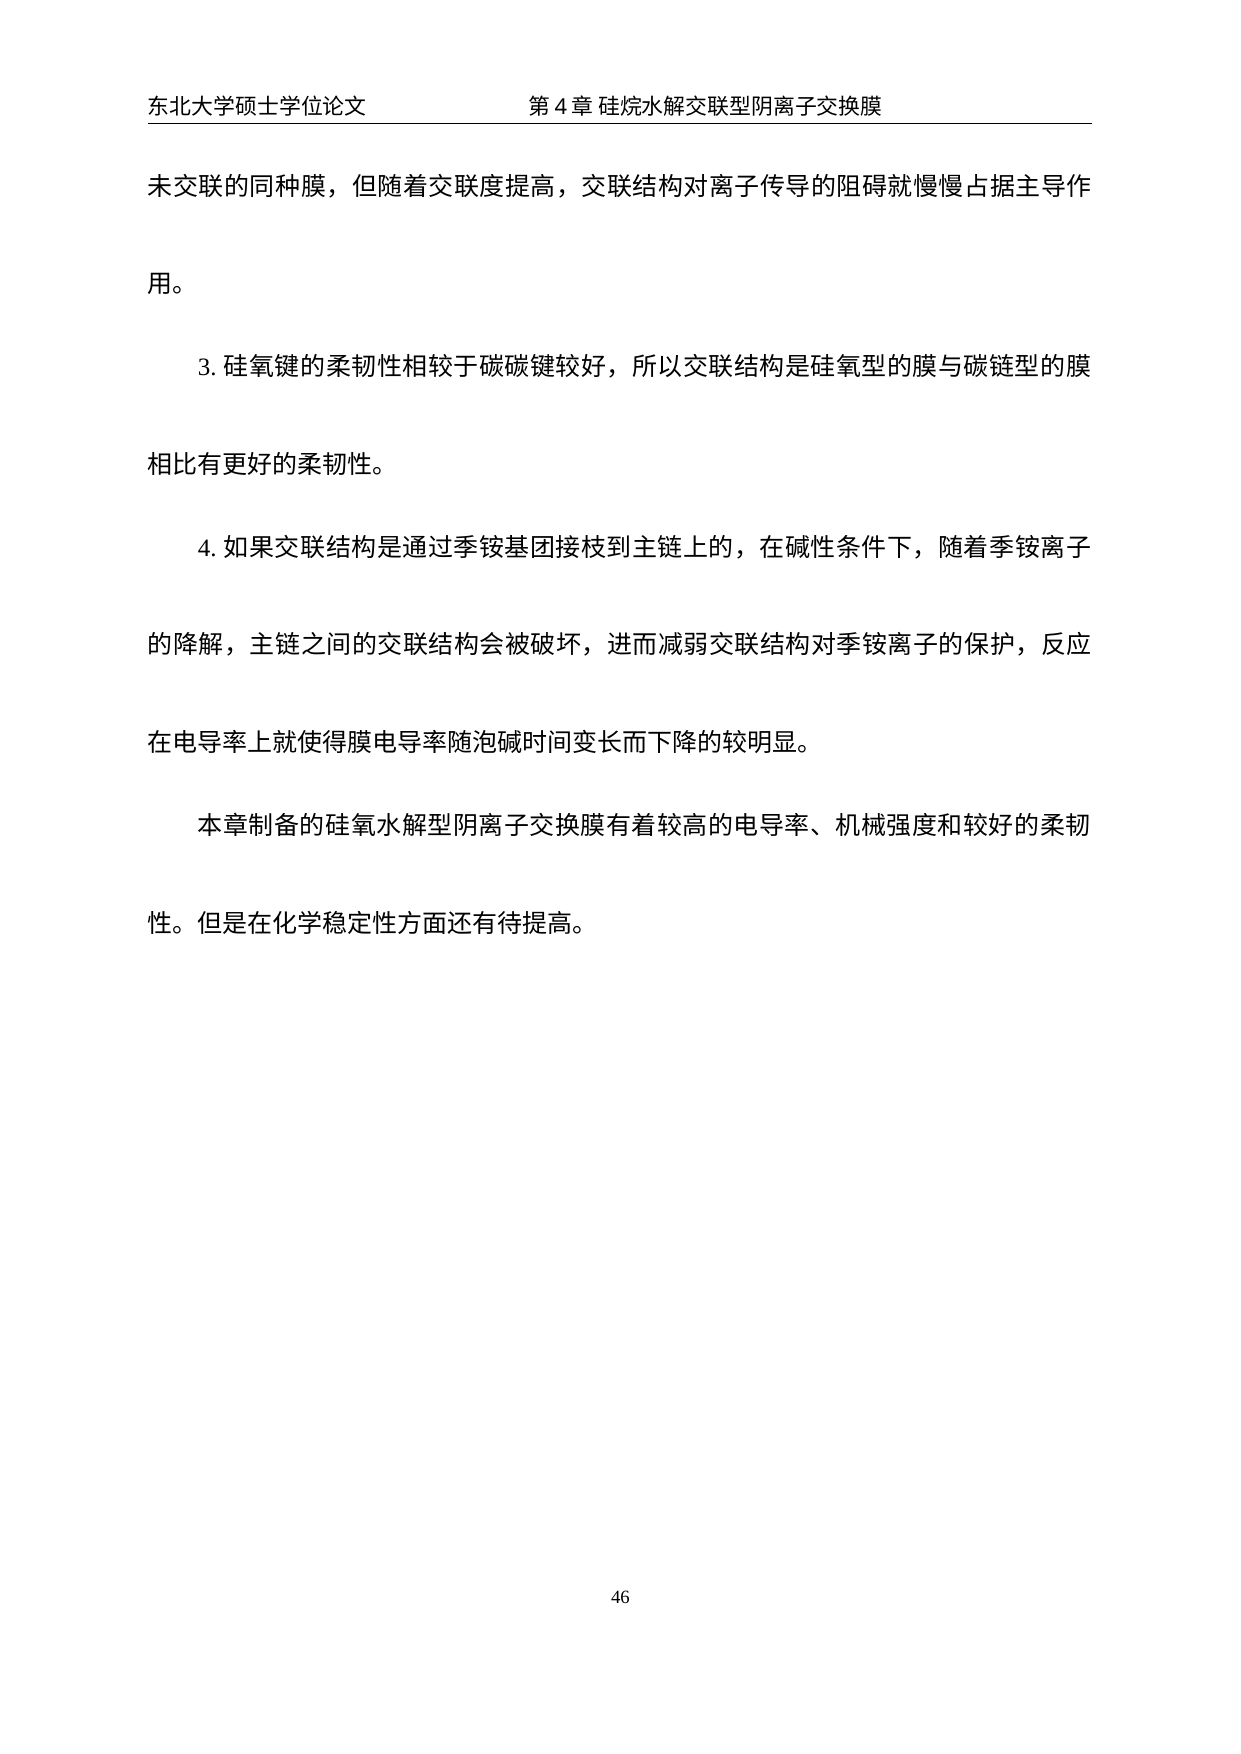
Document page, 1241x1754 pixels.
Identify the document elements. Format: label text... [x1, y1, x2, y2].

text 4. 如果交联结构是通过季铵基团接枝到主链上的，在碱性条件下，随着季铵离子的降解，主链之间的交联结构会被破坏，进而减弱交联结构对季铵离子的保护，反应在电导率上就使得膜电导率随泡碱时间变长而下降的较明显。 [148, 513, 1092, 773]
text 本章制备的硅氧水解型阴离子交换膜有着较高的电导率、机械强度和较好的柔韧性。但是在化学稳定性方面还有待提高。 [148, 791, 1092, 954]
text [148, 152, 1092, 314]
text 3. 硅氧键的柔韧性相较于碳碳键较好，所以交联结构是硅氧型的膜与碳链型的膜相比有更好的柔韧性。 [148, 332, 1092, 495]
